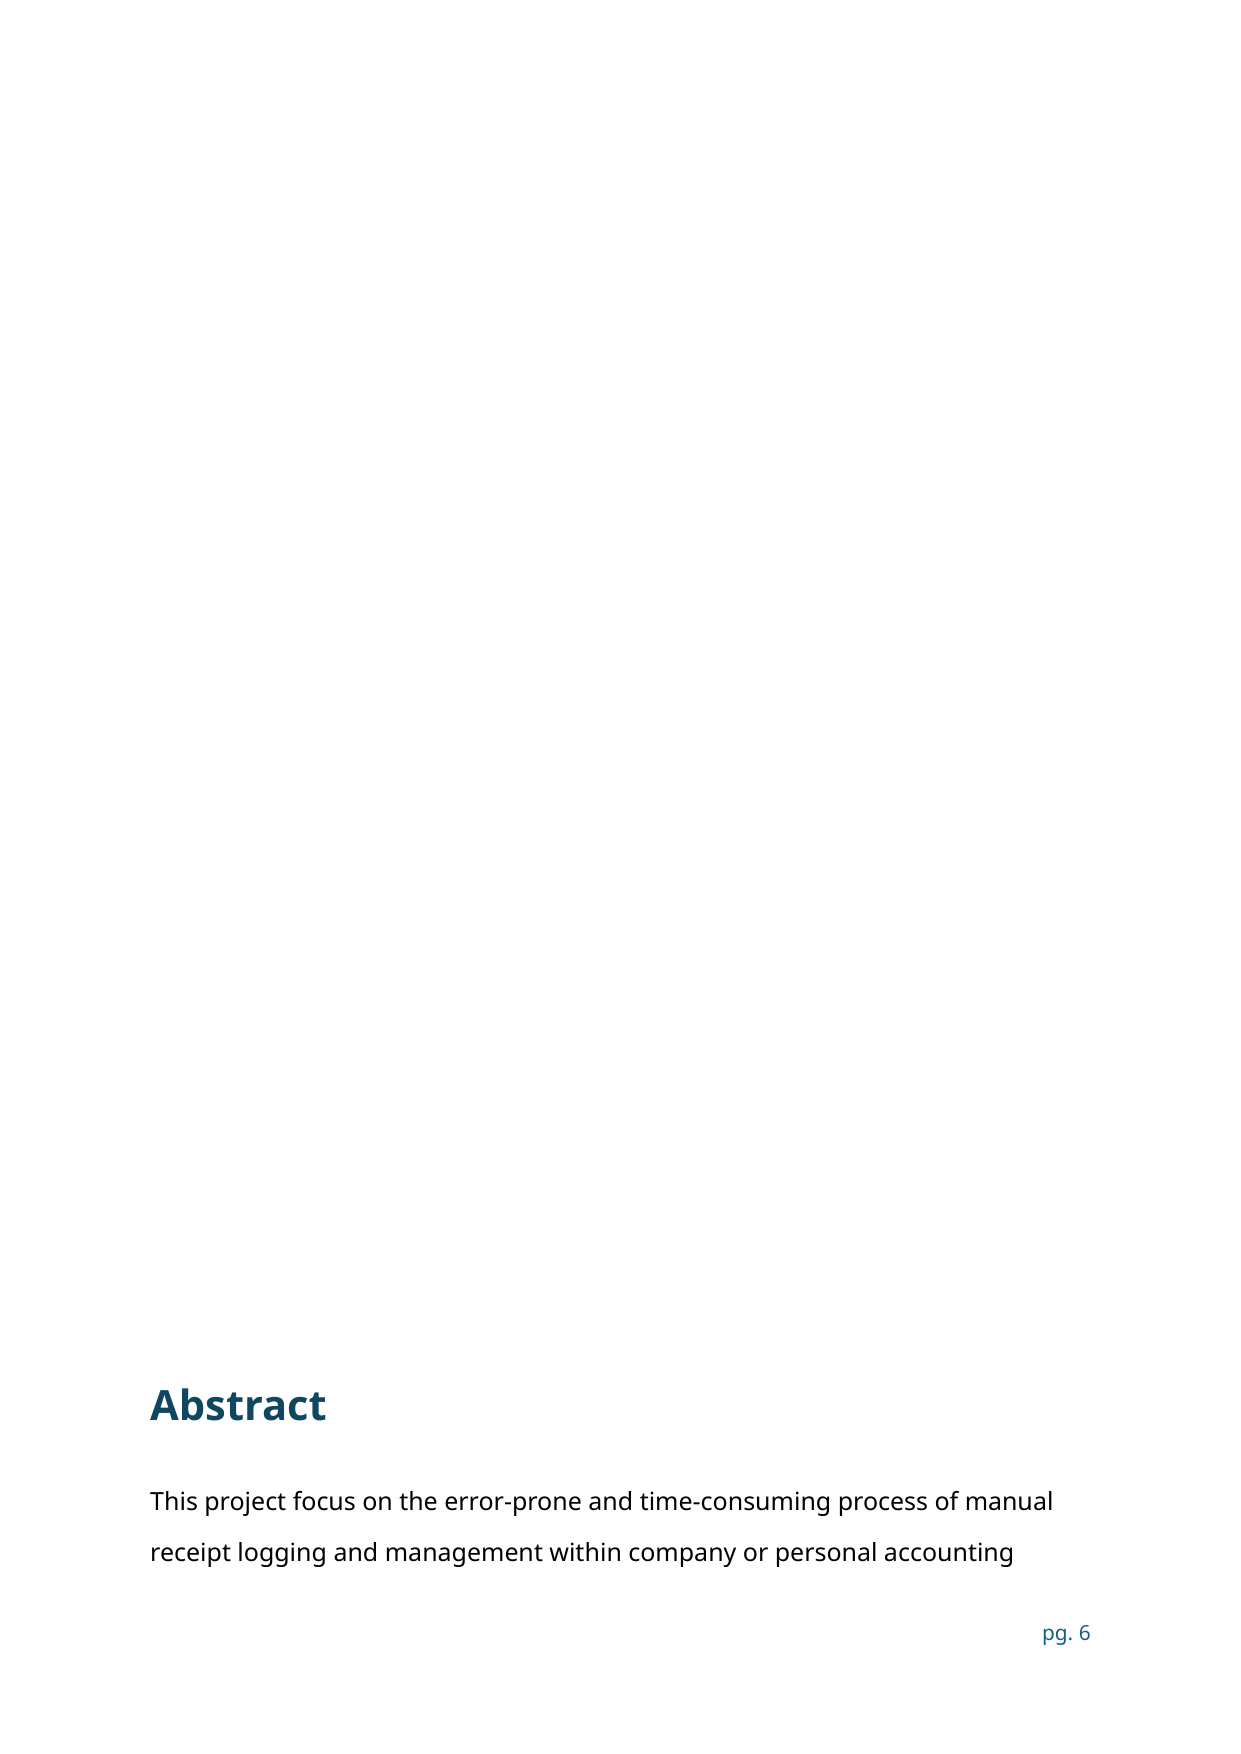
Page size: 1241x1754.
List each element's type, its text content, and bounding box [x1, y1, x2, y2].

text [150, 1483, 1090, 1568]
subtitle Abstract [150, 1376, 1090, 1432]
